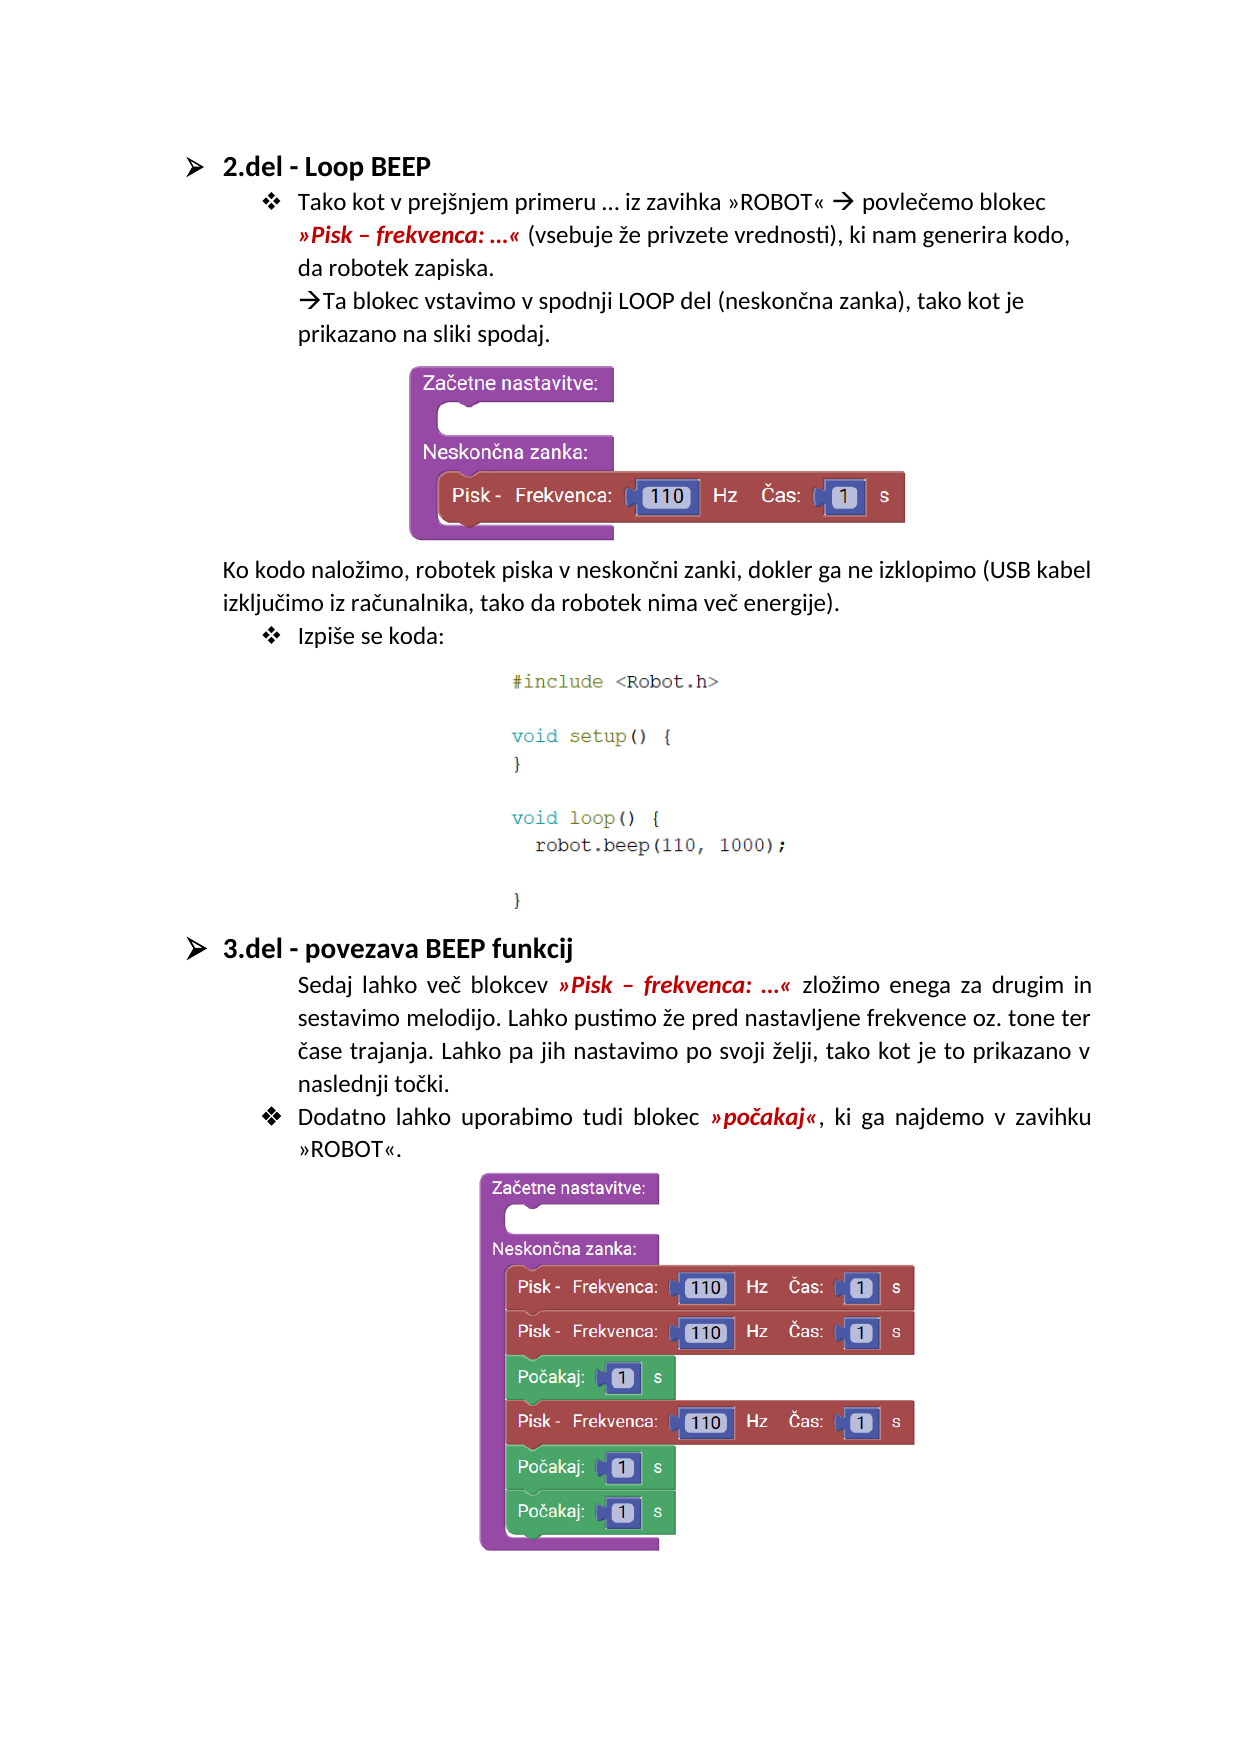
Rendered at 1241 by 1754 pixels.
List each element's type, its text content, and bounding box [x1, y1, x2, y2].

list Dodatno lahko uporabimo tudi blokec »počakaj«, ki ga najdemo v zavihku »ROBOT«. [260, 1101, 1093, 1164]
list Tako kot v prejšnjem primeru … iz zavihka »ROBOT« povlečemo blokec »Pisk – frekvenca: …« (vsebuje že privzete vrednosti), ki nam generira kodo, da robotek zapiska. [260, 186, 1093, 282]
picture [399, 350, 916, 552]
list Ko kodo naložimo, robotek piska v neskončni zanki, dokler ga ne izklopimo (USB kabel izključimo iz računalnika, tako da robotek nima več energije). [223, 554, 1093, 617]
list Ta blokec vstavimo v spodnji LOOP del (neskončna zanka), tako kot je prikazano na sliki spodaj. [298, 285, 1093, 348]
list Sedaj lahko več blokcev »Pisk – frekvenca: …« zložimo enega za drugim in sestavimo melodijo. Lahko pustimo že pred nastavljene frekvence oz. tone ter čase trajanja. Lahko pa jih nastavimo po svoji želji, tako kot je to prikazano v naslednji točki. [298, 969, 1093, 1098]
picture [469, 1166, 921, 1554]
list Izpiše se koda: [260, 620, 1093, 650]
list 2.del - Loop BEEP [185, 148, 1093, 183]
picture [506, 669, 809, 912]
list 3.del - povezava BEEP funkcij [185, 931, 1093, 966]
